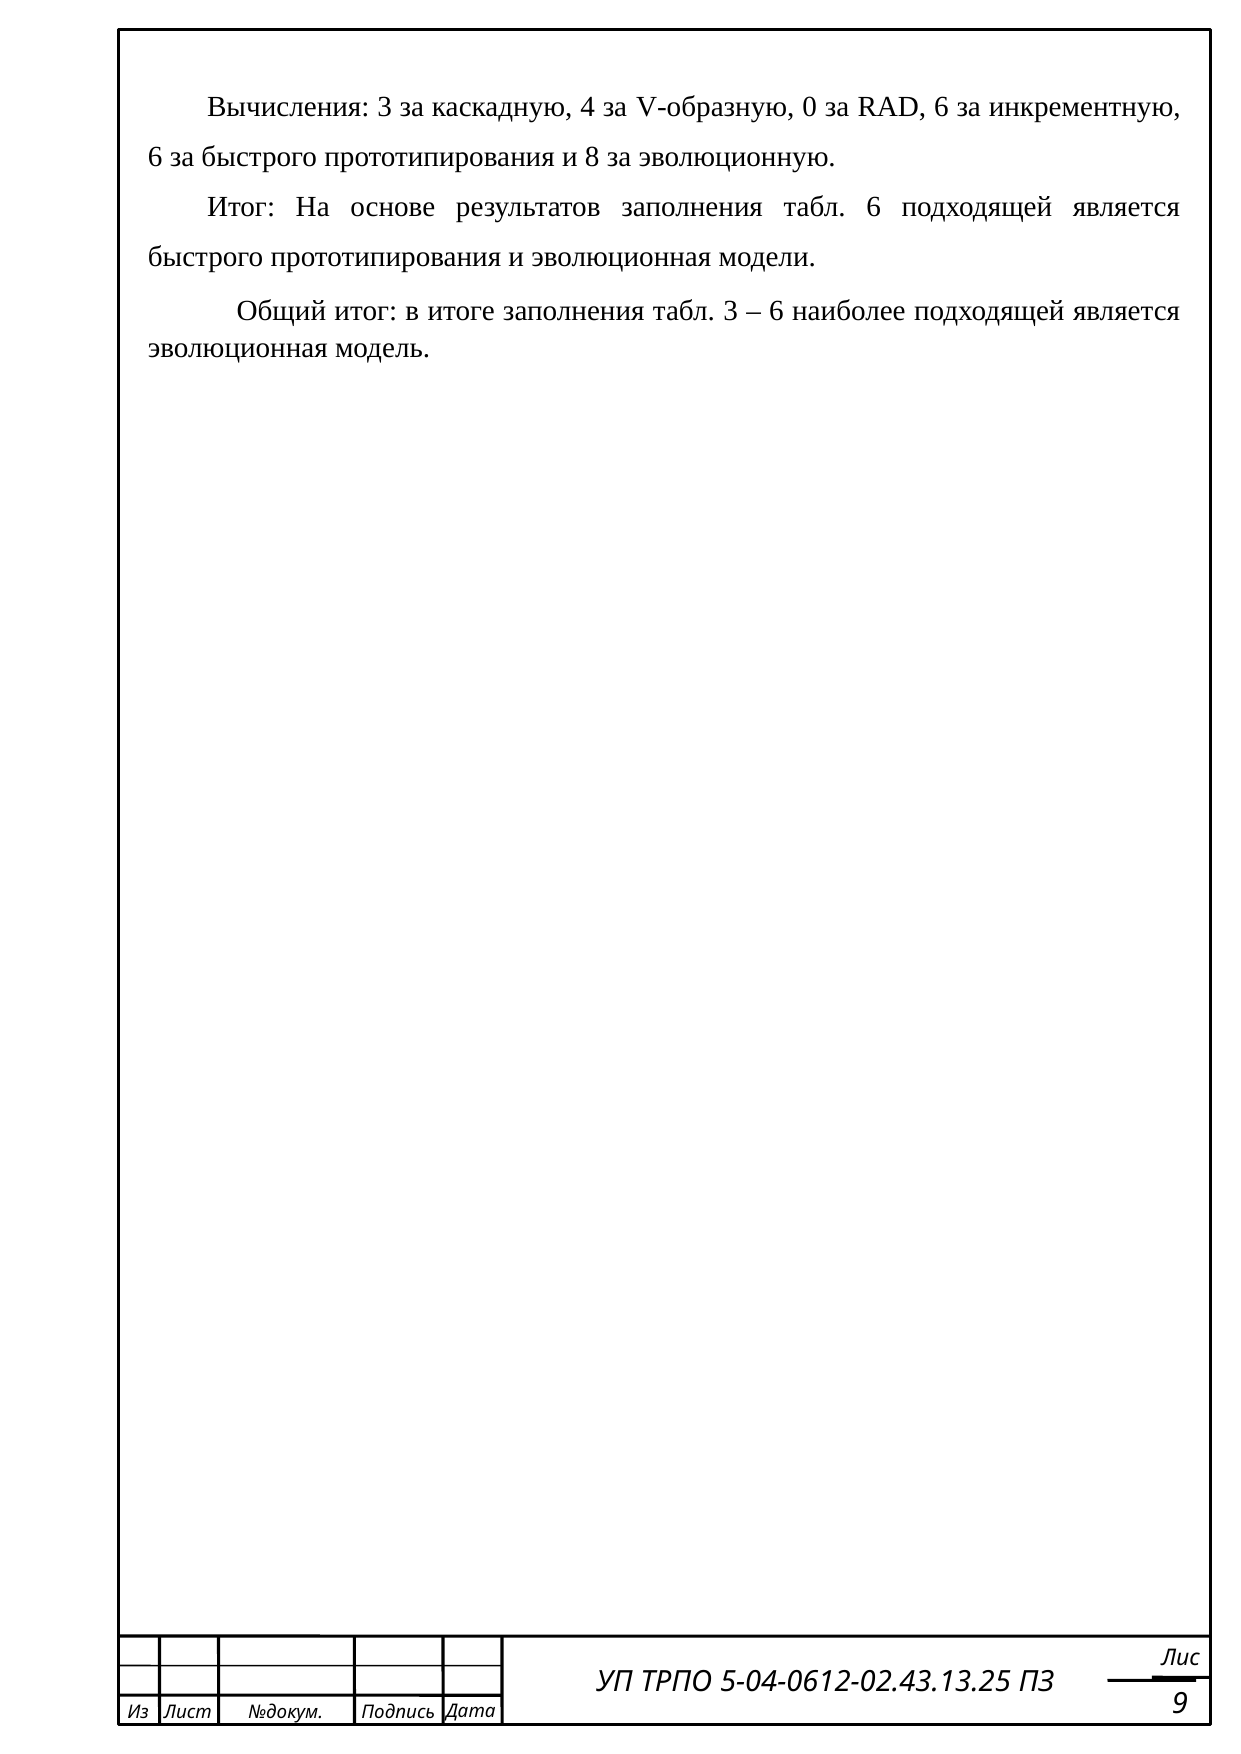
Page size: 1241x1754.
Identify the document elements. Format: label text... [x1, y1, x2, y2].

text Итог: На основе результатов заполнения табл. 6 подходящей является быстрого прототипирования и эволюционная модели. [148, 189, 1181, 273]
text Вычисления: 3 за каскадную, 4 за V-образную, 0 за RAD, 6 за инкрементную, 6 за быстрого прототипирования и 8 за эволюционную. [148, 89, 1181, 172]
text Общий итог: в итоге заполнения табл. 3 – 6 наиболее подходящей является эволюционная модель. [148, 290, 1181, 365]
